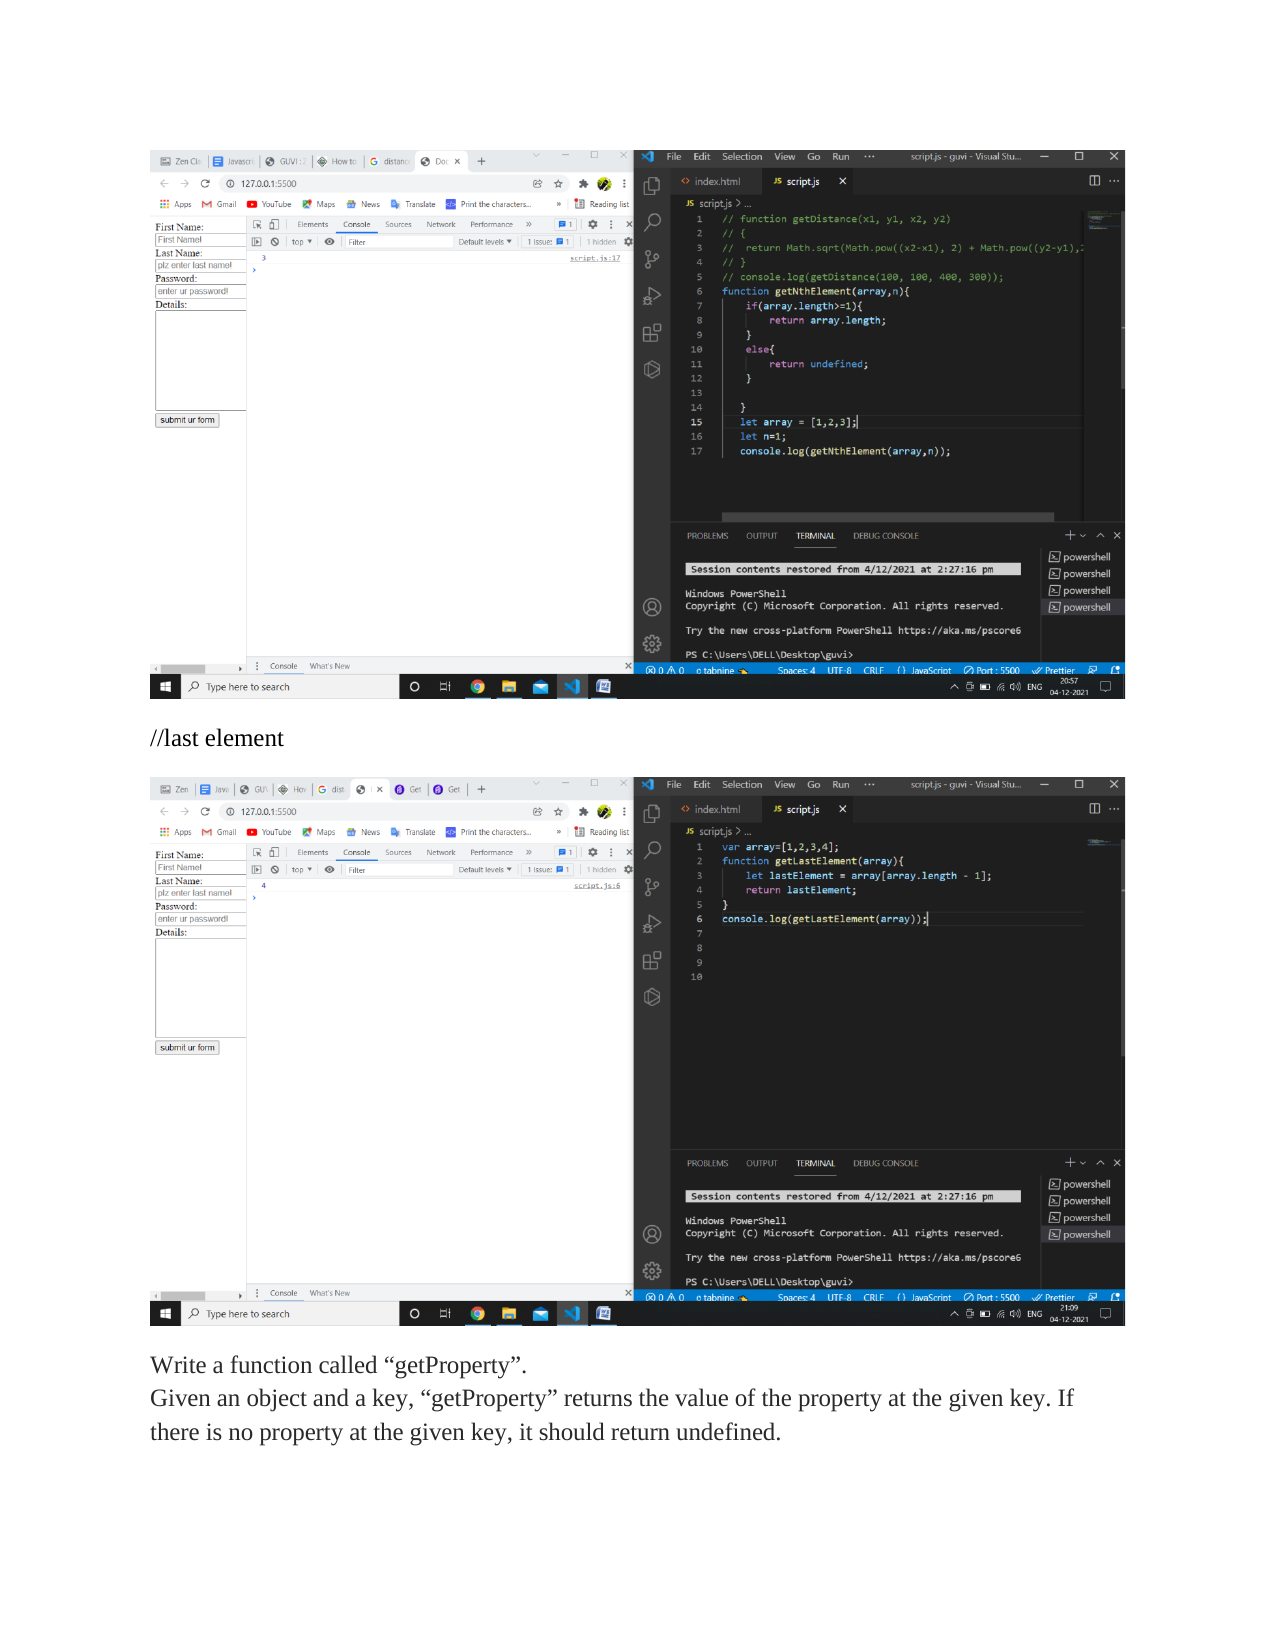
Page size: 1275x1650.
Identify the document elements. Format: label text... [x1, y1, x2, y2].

picture [150, 150, 1125, 699]
text Write a function called “getProperty”. Given an object and a key, “getProperty” returns the value of the property at the given key. If there is no property at the given key, it should return undefined. [150, 1351, 1125, 1445]
picture [150, 777, 1125, 1326]
text //last element [150, 723, 1125, 752]
